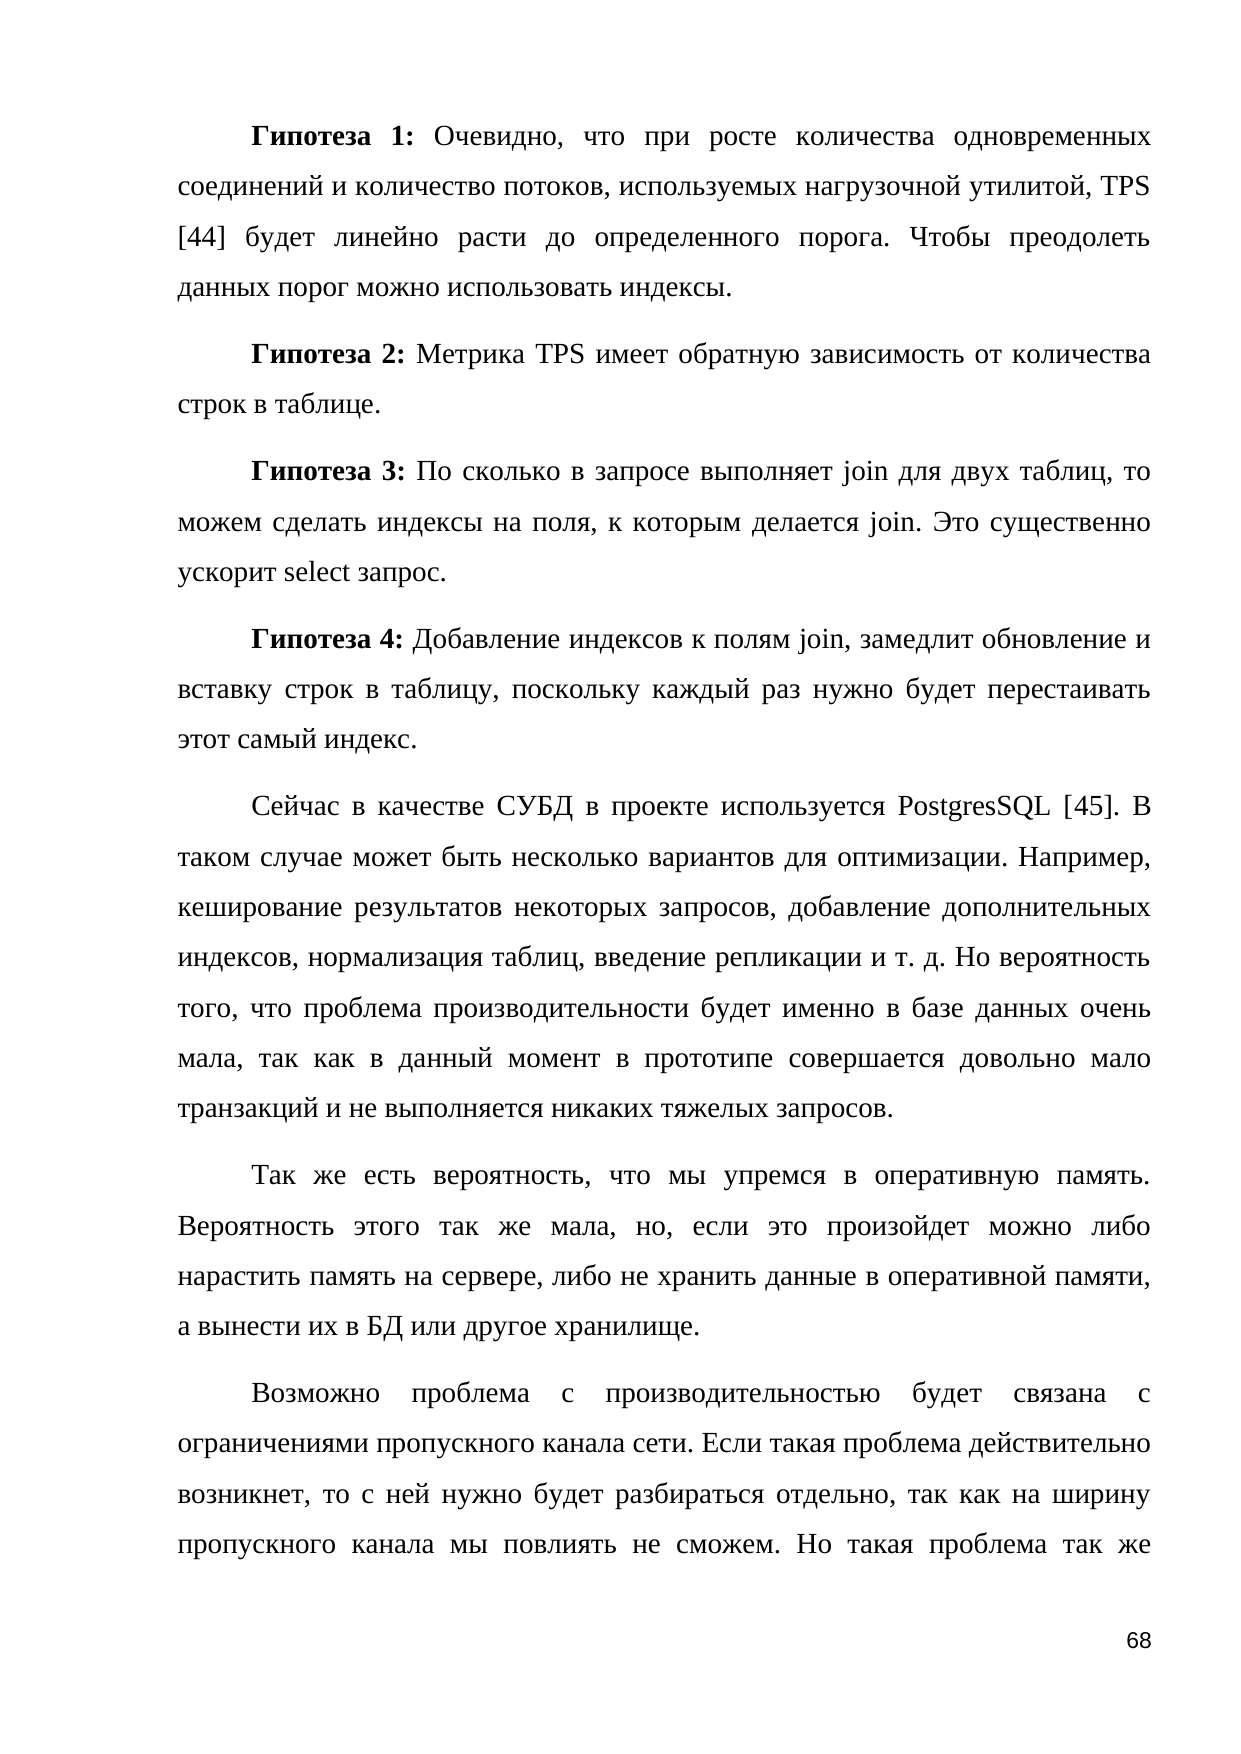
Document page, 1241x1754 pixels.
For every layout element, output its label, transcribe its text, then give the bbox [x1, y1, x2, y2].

text Сейчас в качестве СУБД в проекте используется PostgresSQL [45]. В таком случае может быть несколько вариантов для оптимизации. Например, кеширование результатов некоторых запросов, добавление дополнительных индексов, нормализация таблиц, введение репликации и т. д. Но вероятность того, что проблема производительности будет именно в базе данных очень мала, так как в данный момент в прототипе совершается довольно мало транзакций и не выполняется никаких тяжелых запросов. [177, 788, 1152, 1124]
text Гипотеза 4: Добавление индексов к полям join, замедлит обновление и вставку строк в таблицу, поскольку каждый раз нужно будет перестаивать этот самый индекс. [177, 621, 1152, 755]
text Гипотеза 3: По сколько в запросе выполняет join для двух таблиц, то можем сделать индексы на поля, к которым делается join. Это существенно ускорит select запрос. [177, 453, 1152, 587]
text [177, 1375, 1152, 1560]
text Гипотеза 1: Очевидно, что при росте количества одновременных соединений и количество потоков, используемых нагрузочной утилитой, TPS [44] будет линейно расти до определенного порога. Чтобы преодолеть данных порог можно использовать индексы. [177, 118, 1152, 303]
text Так же есть вероятность, что мы упремся в оперативную память. Вероятность этого так же мала, но, если это произойдет можно либо нарастить память на сервере, либо не хранить данные в оперативной памяти, а вынести их в БД или другое хранилище. [177, 1157, 1152, 1342]
text Гипотеза 2: Метрика TPS имеет обратную зависимость от количества строк в таблице. [177, 336, 1152, 420]
